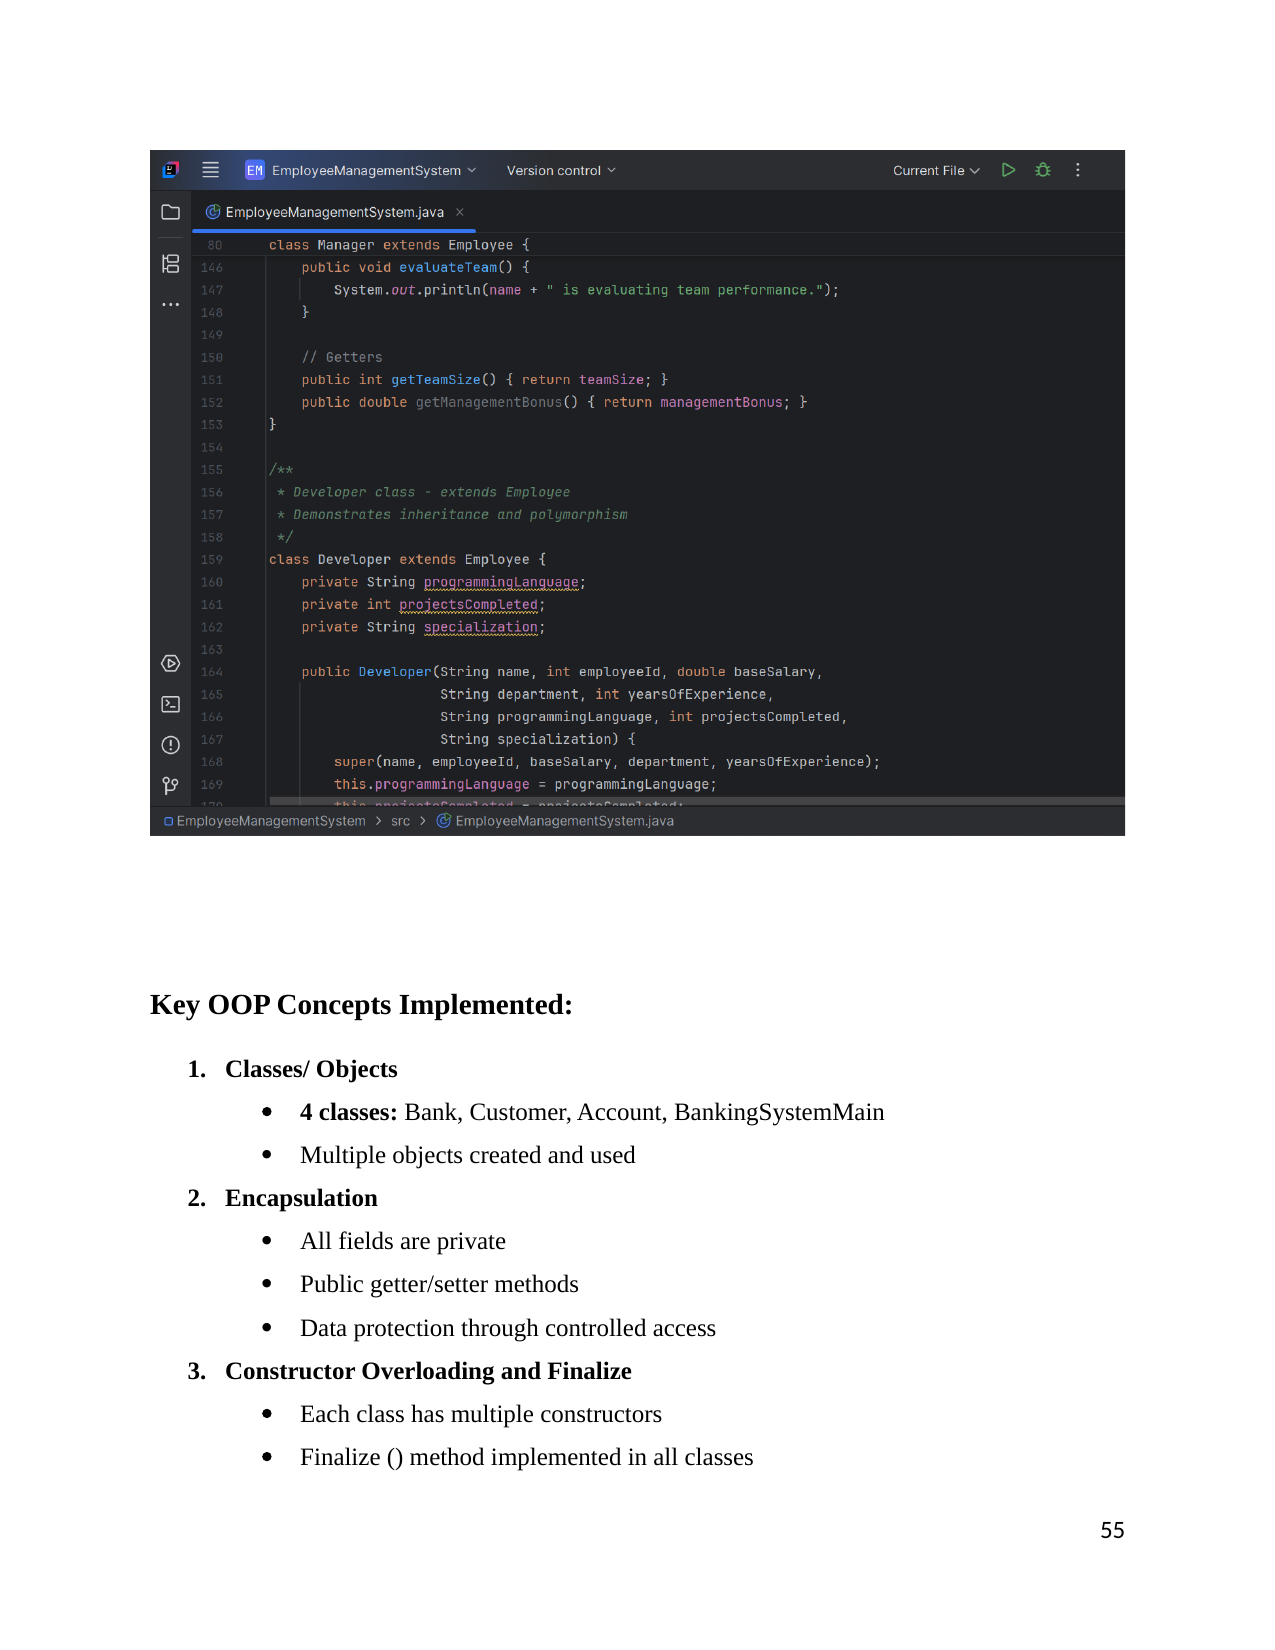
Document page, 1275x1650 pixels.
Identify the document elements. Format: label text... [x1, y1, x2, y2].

list Finalize () method implemented in all classes [262, 1442, 1125, 1471]
list Constructor Overloading and Finalize [187, 1356, 1125, 1384]
list All fields are private [262, 1226, 1125, 1255]
list Classes/ Objects [187, 1054, 1125, 1083]
list 4 classes: Bank, Customer, Account, BankingSystemMain [262, 1097, 1125, 1126]
list Each class has multiple constructors [262, 1399, 1125, 1428]
list Data protection through controlled access [262, 1313, 1125, 1341]
text Key OOP Concepts Implemented: [150, 987, 1125, 1021]
picture [150, 150, 1125, 836]
list Public getter/setter methods [262, 1269, 1125, 1298]
list Encapsulation [187, 1183, 1125, 1212]
list Multiple objects created and used [262, 1140, 1125, 1169]
